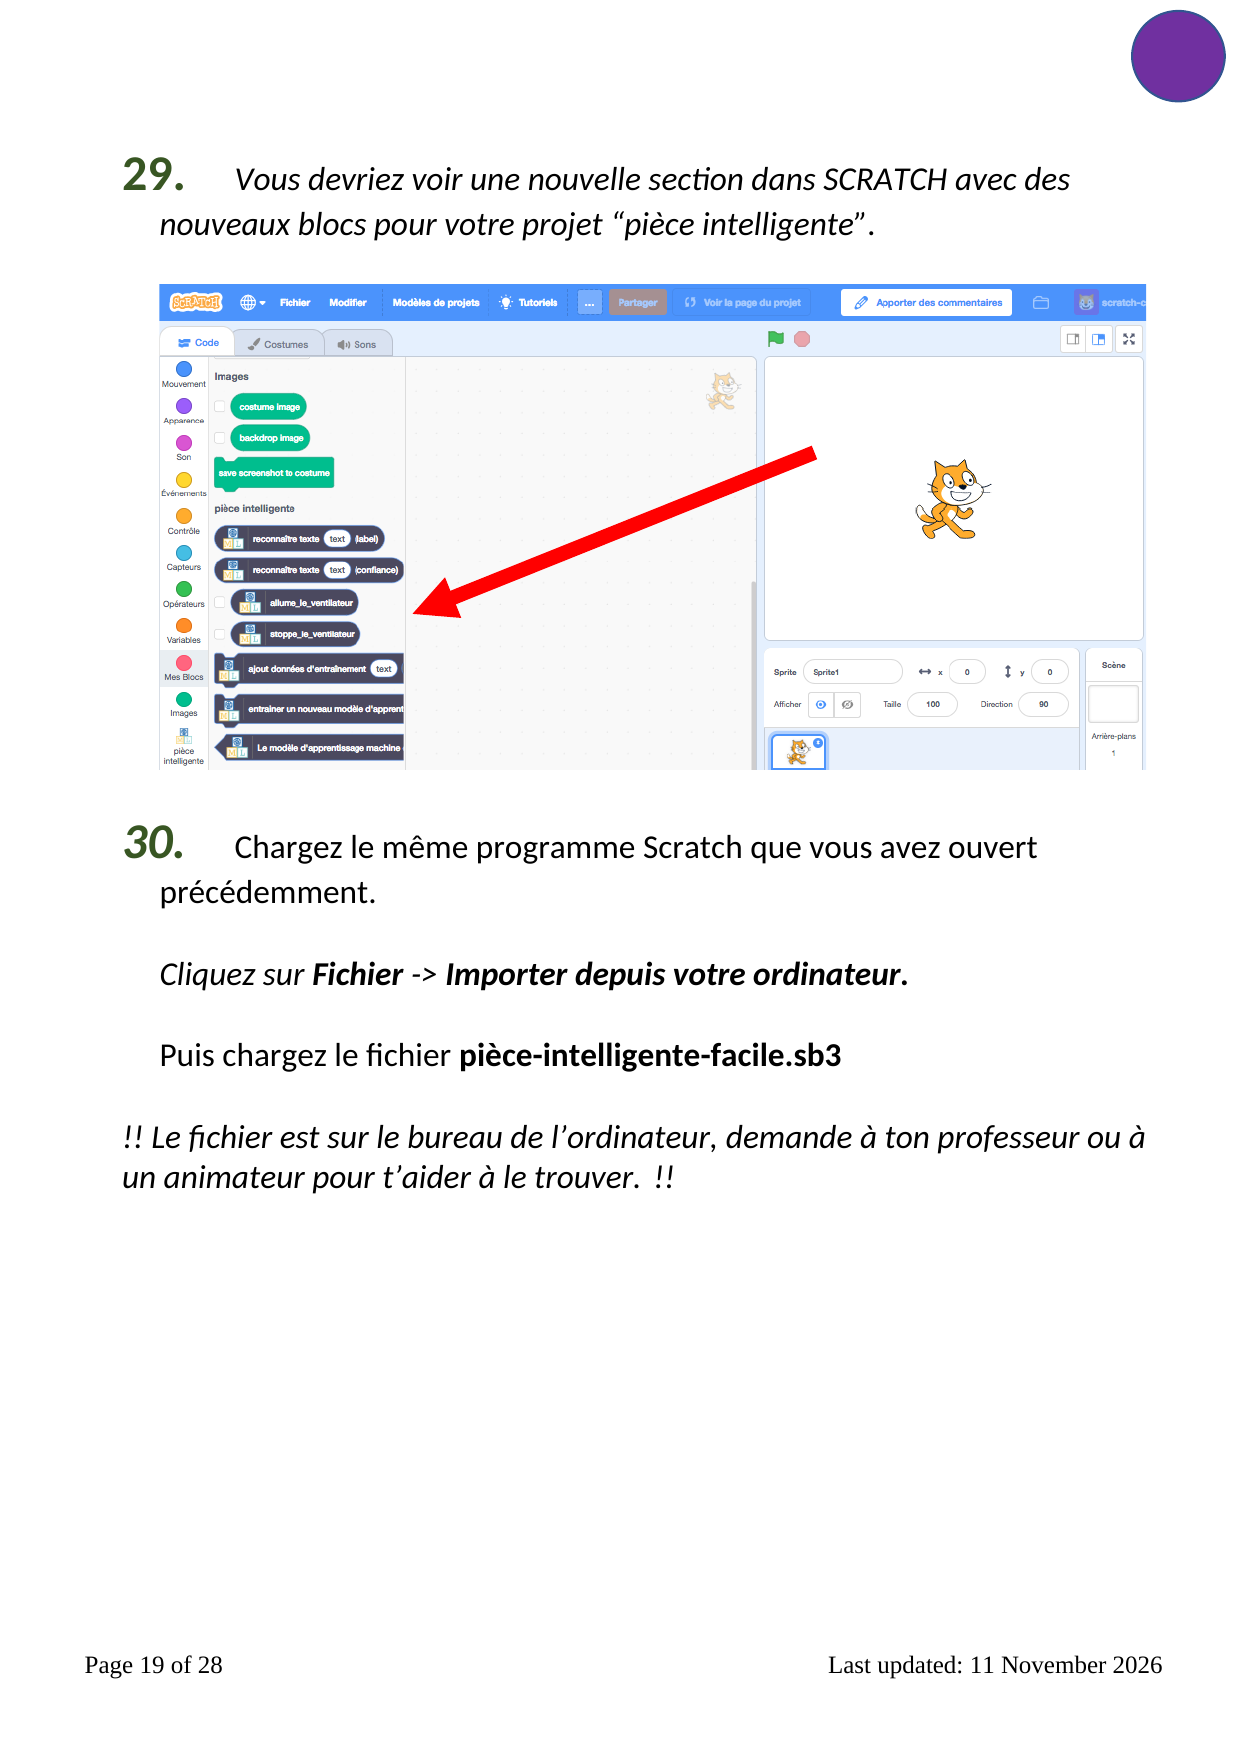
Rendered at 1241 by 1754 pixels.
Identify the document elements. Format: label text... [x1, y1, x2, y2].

list Vous devriez voir une nouvelle section dans SCRATCH avec des nouveaux blocs pour votre projet “pièce intelligente”. [122, 142, 1163, 244]
list Chargez le même programme Scratch que vous avez ouvert précédemment. Cliquez sur Fichier -> Importer depuis votre ordinateur. Puis chargez le fichier pièce-intelligente-facile.sb3 [122, 810, 1163, 1075]
text !! Le fichier est sur le bureau de l’ordinateur, demande à ton professeur ou à un animateur pour t’aider à le trouver. !! [122, 1116, 1163, 1197]
picture [159, 284, 1147, 770]
